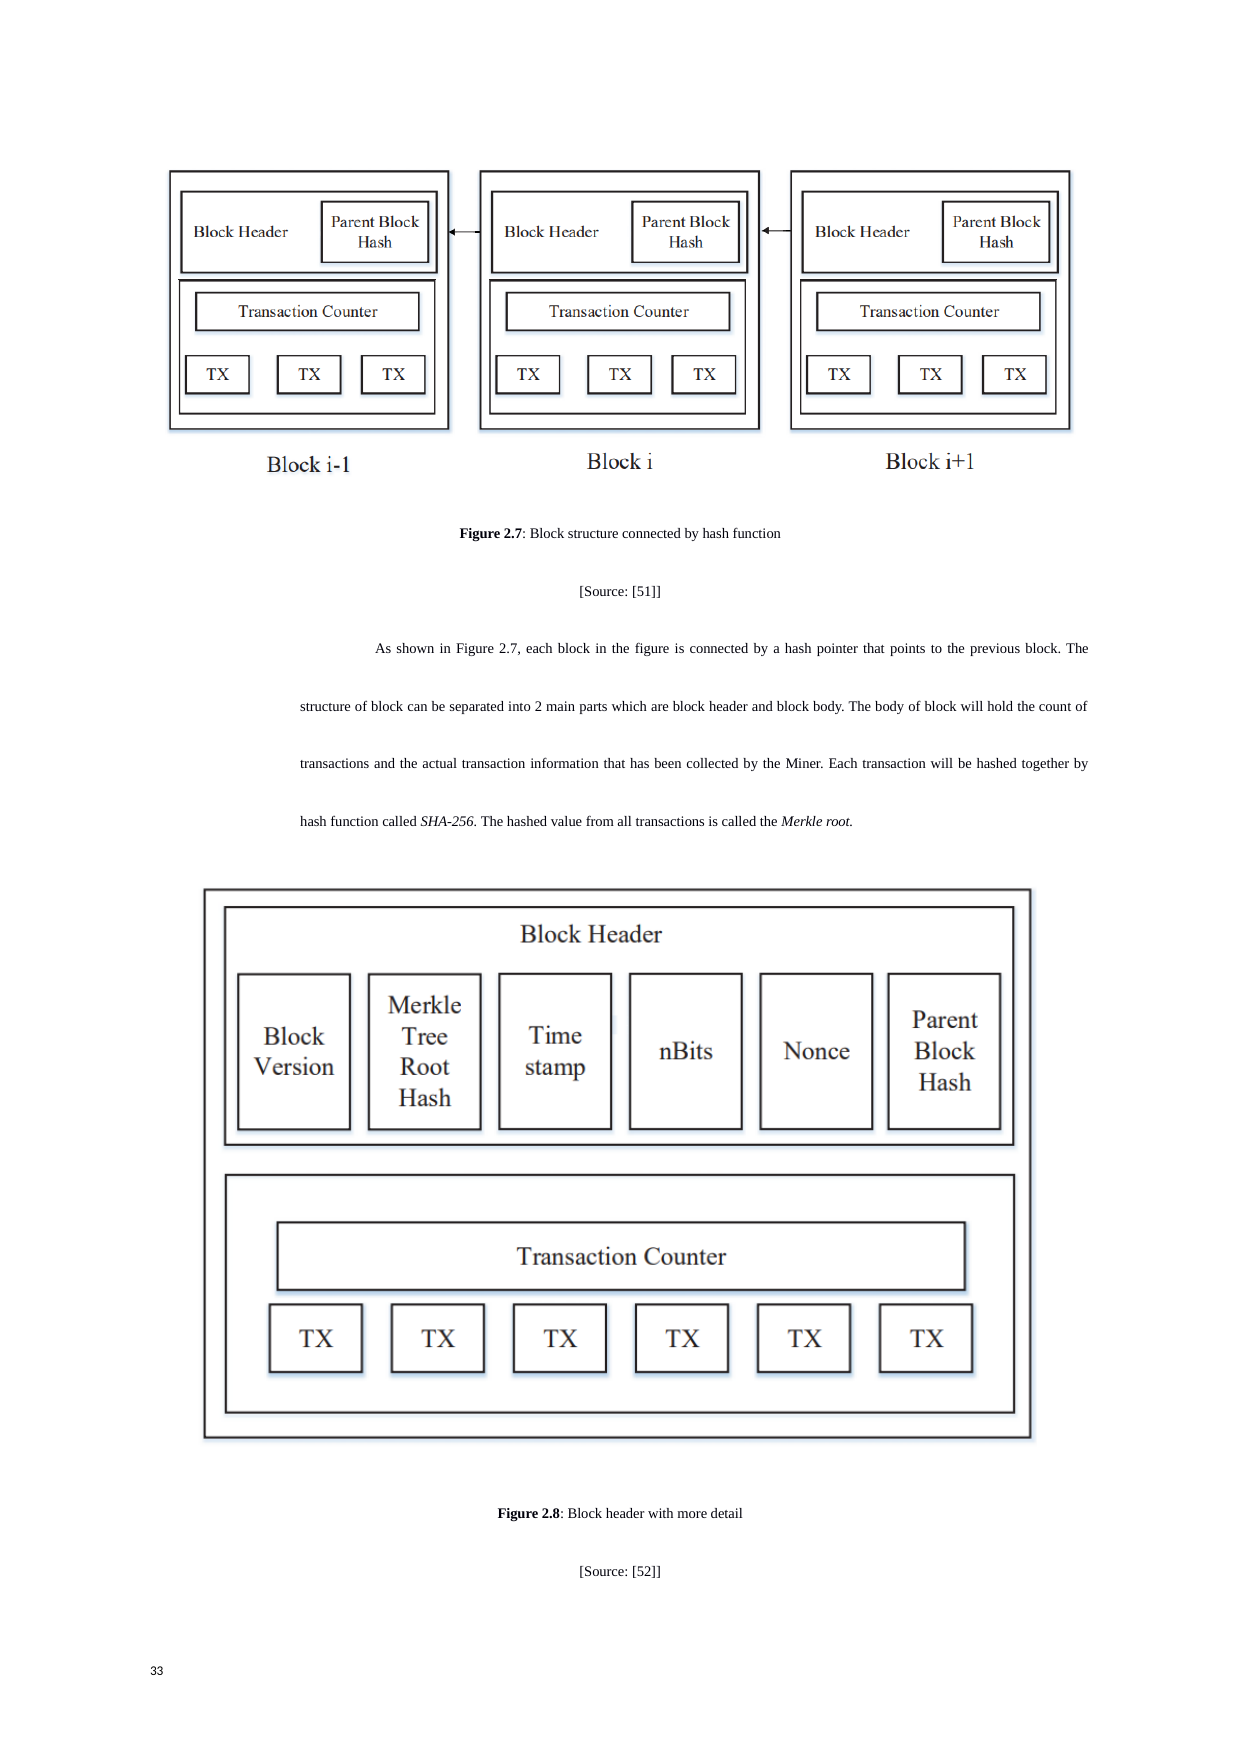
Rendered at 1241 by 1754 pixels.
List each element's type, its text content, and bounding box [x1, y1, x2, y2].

picture [149, 150, 1091, 485]
text Figure 2.8: Block header with more detail [150, 1493, 1090, 1522]
text As shown in Figure 2.7, each block in the figure is connected by a hash pointer that points to the previous block. The structure of block can be separated into 2 main parts which are block header and block body. The body of block will hold the count of transactions and the actual transaction information that has been collected by the Miner. Each transaction will be hashed together by hash function called SHA-256. The hashed value from all transactions is called the Merkle root. [300, 628, 1090, 829]
picture [174, 857, 1066, 1465]
text [Source: [52]] [150, 1551, 1090, 1579]
text [Source: [51]] [150, 570, 1090, 599]
text Figure 2.7: Block structure connected by hash function [150, 513, 1090, 542]
